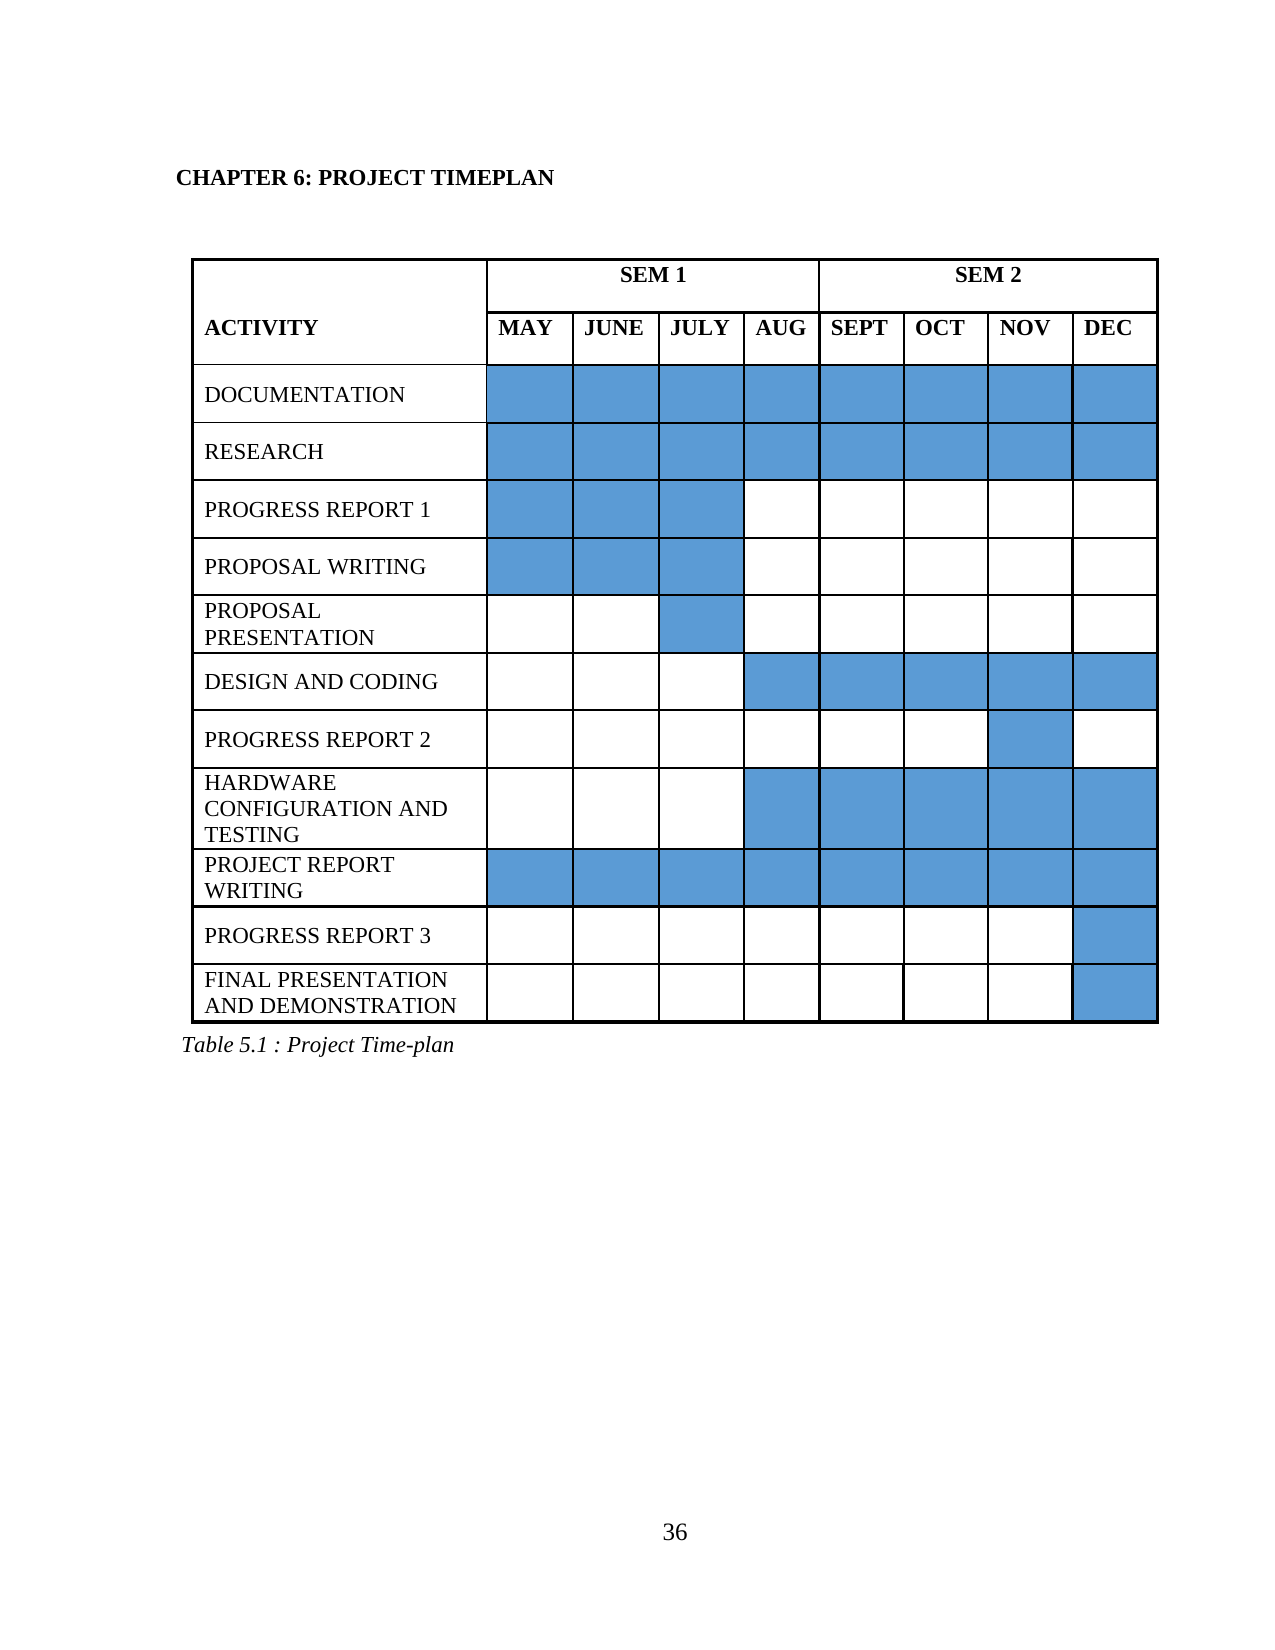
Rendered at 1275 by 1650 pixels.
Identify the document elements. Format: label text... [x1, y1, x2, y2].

table_cell [989, 481, 1072, 537]
table_cell [745, 366, 818, 422]
table_cell [1074, 850, 1156, 905]
table_cell [660, 711, 743, 767]
table_cell [989, 596, 1071, 652]
table_cell [821, 424, 903, 479]
table_cell HARDWARE CONFIGURATION AND TESTING [194, 769, 486, 848]
table_cell [1074, 908, 1156, 963]
table_header ACTIVITY [194, 261, 486, 364]
table_cell RESEARCH [194, 423, 486, 479]
table_cell [660, 965, 743, 1020]
table_cell [488, 711, 572, 767]
table_cell [574, 424, 658, 479]
table_cell [488, 908, 572, 963]
table_cell PROGRESS REPORT 1 [194, 481, 486, 537]
table_cell [989, 965, 1071, 1020]
table_cell [905, 908, 987, 963]
table_cell [660, 654, 743, 709]
table_cell [1074, 654, 1156, 709]
table_cell [1074, 596, 1156, 652]
table_cell NOV [989, 314, 1072, 364]
table_cell PROPOSAL PRESENTATION [194, 596, 486, 652]
table_cell [574, 481, 658, 537]
table_cell [488, 596, 572, 652]
table_cell [745, 711, 818, 767]
table_cell [905, 596, 987, 652]
table_cell SEPT [821, 314, 903, 364]
table_cell PROJECT REPORT WRITING [194, 850, 486, 905]
table_cell [905, 366, 987, 422]
table_cell [989, 711, 1072, 767]
table_cell [574, 908, 658, 963]
table_cell DOCUMENTATION [194, 365, 486, 422]
table_cell [1074, 366, 1156, 422]
table_cell [574, 654, 658, 709]
table_cell [1074, 424, 1156, 479]
table_cell [487, 366, 572, 422]
table_cell [905, 481, 987, 537]
table_cell [821, 596, 903, 652]
table_cell [1074, 711, 1156, 767]
table_cell [821, 539, 903, 594]
table_cell [821, 850, 903, 905]
table_cell [821, 366, 903, 422]
table_cell [821, 481, 903, 537]
table_cell [745, 908, 818, 963]
table_cell [660, 481, 743, 537]
table_cell [745, 769, 818, 848]
table_cell MAY [488, 314, 572, 364]
table_cell [821, 965, 902, 1020]
table_cell [574, 711, 658, 767]
table_cell [488, 424, 572, 479]
table_cell [989, 654, 1072, 709]
table_cell [574, 539, 658, 594]
table_cell [989, 539, 1071, 594]
table_cell [574, 769, 658, 848]
table_cell [488, 850, 572, 905]
table_cell [821, 769, 903, 848]
table_cell [905, 850, 987, 905]
table_cell [488, 769, 572, 848]
table_cell DEC [1074, 314, 1156, 364]
table_cell [660, 424, 743, 479]
table_cell [1074, 769, 1156, 848]
table_cell [905, 539, 987, 594]
table_cell AUG [745, 314, 818, 364]
table_cell [745, 850, 818, 905]
table_cell [488, 539, 572, 594]
table_cell [745, 654, 818, 709]
table_cell [574, 366, 658, 422]
table_cell [660, 769, 743, 848]
table_cell [821, 908, 903, 963]
subtitle Table 5.1 : Project Time-plan [176, 1031, 1174, 1057]
table_cell [745, 965, 818, 1020]
table_cell [660, 596, 743, 652]
table_cell [1074, 965, 1156, 1020]
table_cell PROGRESS REPORT 2 [194, 711, 486, 767]
table_cell [660, 539, 743, 594]
table_cell [989, 908, 1072, 963]
table_cell [745, 481, 818, 537]
table_cell [574, 850, 658, 905]
table_cell [660, 850, 743, 905]
table_cell [905, 965, 987, 1020]
table_header SEM 2 [820, 261, 1156, 311]
table_cell [1074, 481, 1156, 537]
table_cell [745, 539, 818, 594]
table_cell [989, 769, 1072, 848]
table_cell [488, 965, 572, 1020]
table_cell [989, 366, 1071, 422]
table_cell [574, 596, 658, 652]
table_cell [660, 908, 743, 963]
table_cell [905, 711, 987, 767]
table_cell [745, 424, 818, 479]
table_cell JUNE [574, 314, 658, 364]
table_cell [1074, 539, 1156, 594]
table_cell [660, 366, 743, 422]
table_cell JULY [660, 314, 743, 364]
table_cell PROGRESS REPORT 3 [194, 908, 486, 963]
table_cell [821, 711, 903, 767]
table_cell [905, 424, 987, 479]
table_cell [905, 769, 987, 848]
table_cell DESIGN AND CODING [194, 654, 486, 709]
table_cell [488, 481, 572, 537]
table_cell [821, 654, 903, 709]
table_cell [574, 965, 658, 1020]
table_cell [745, 596, 818, 652]
table_cell PROPOSAL WRITING [194, 539, 486, 594]
table_cell OCT [905, 314, 987, 364]
table_cell [989, 424, 1071, 479]
table_header SEM 1 [488, 261, 818, 311]
table_cell FINAL PRESENTATION AND DEMONSTRATION [194, 965, 486, 1020]
subtitle PROJECT TIMEPLAN [176, 164, 1174, 190]
table_cell [905, 654, 987, 709]
table_cell [989, 850, 1072, 905]
table_cell [488, 654, 572, 709]
